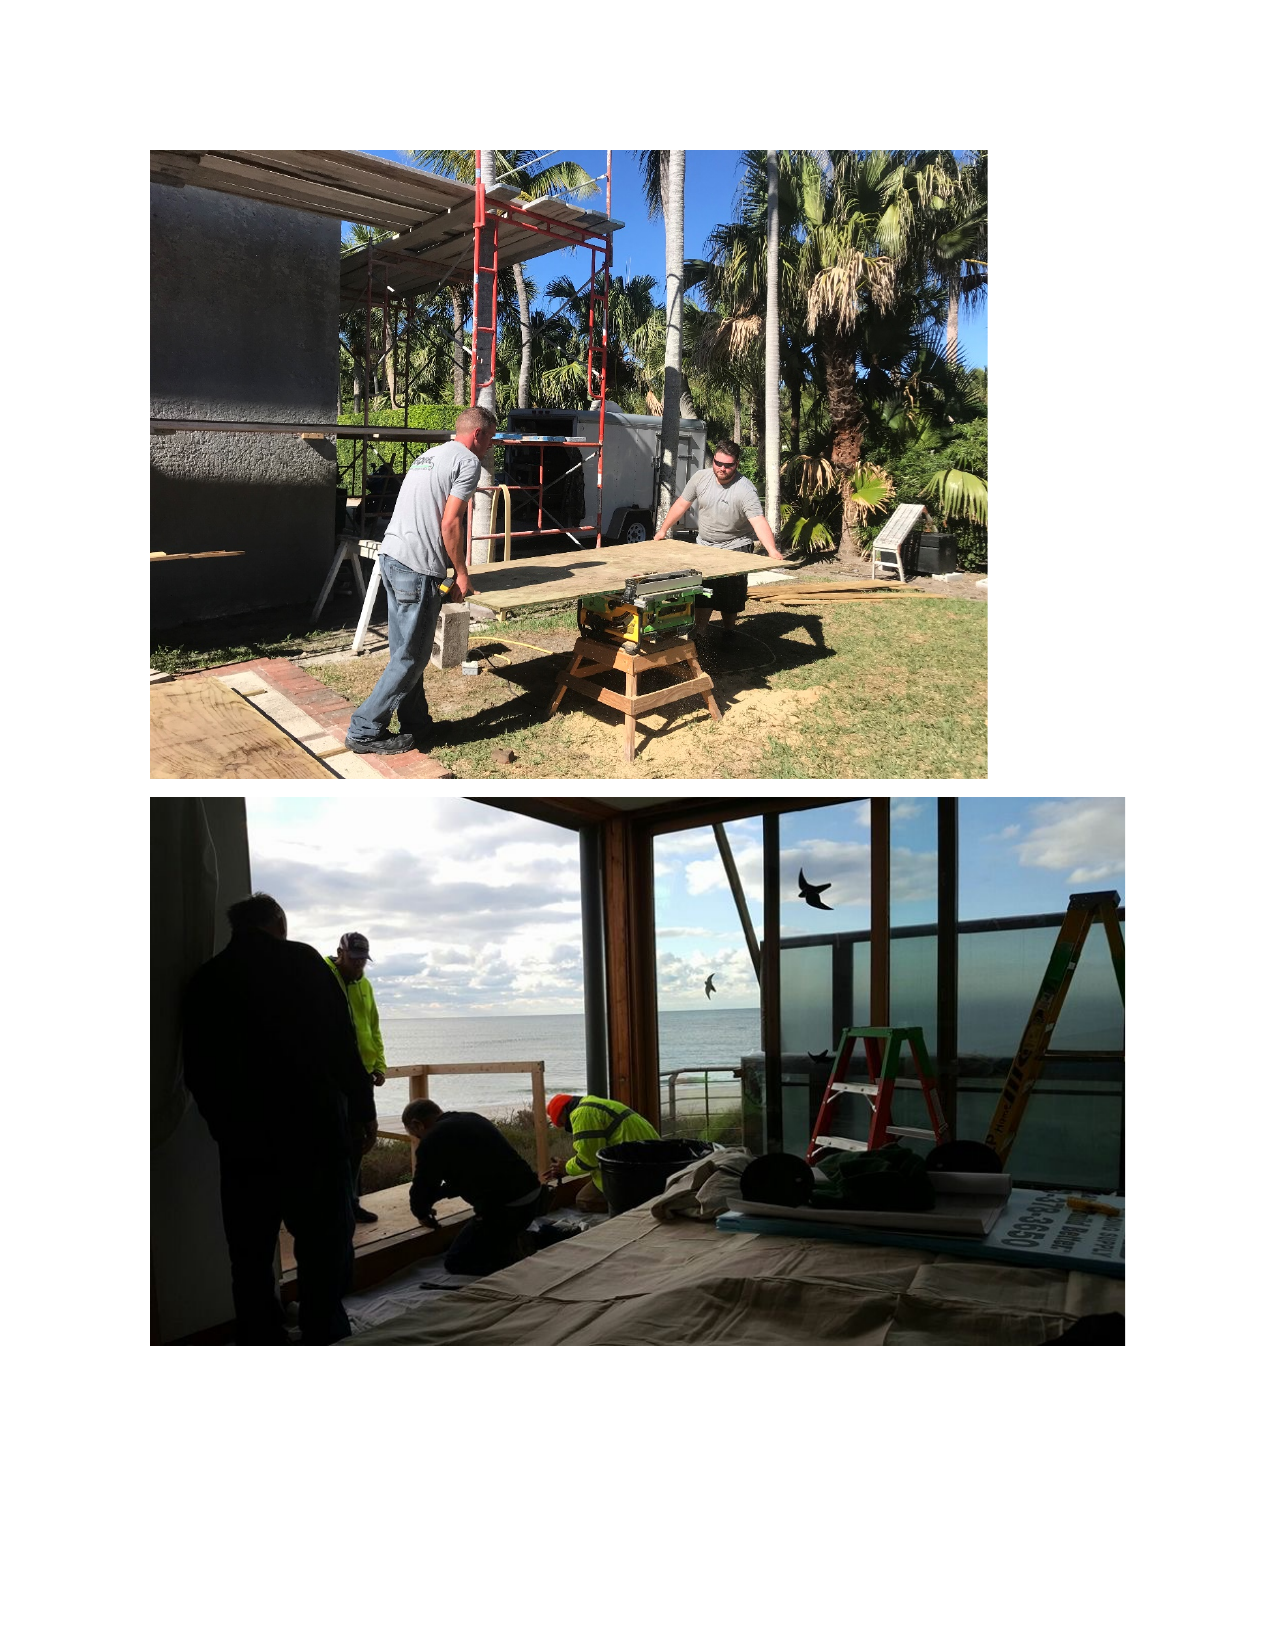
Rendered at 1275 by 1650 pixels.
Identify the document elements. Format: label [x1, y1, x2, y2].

picture [150, 150, 988, 779]
picture [150, 797, 1125, 1346]
